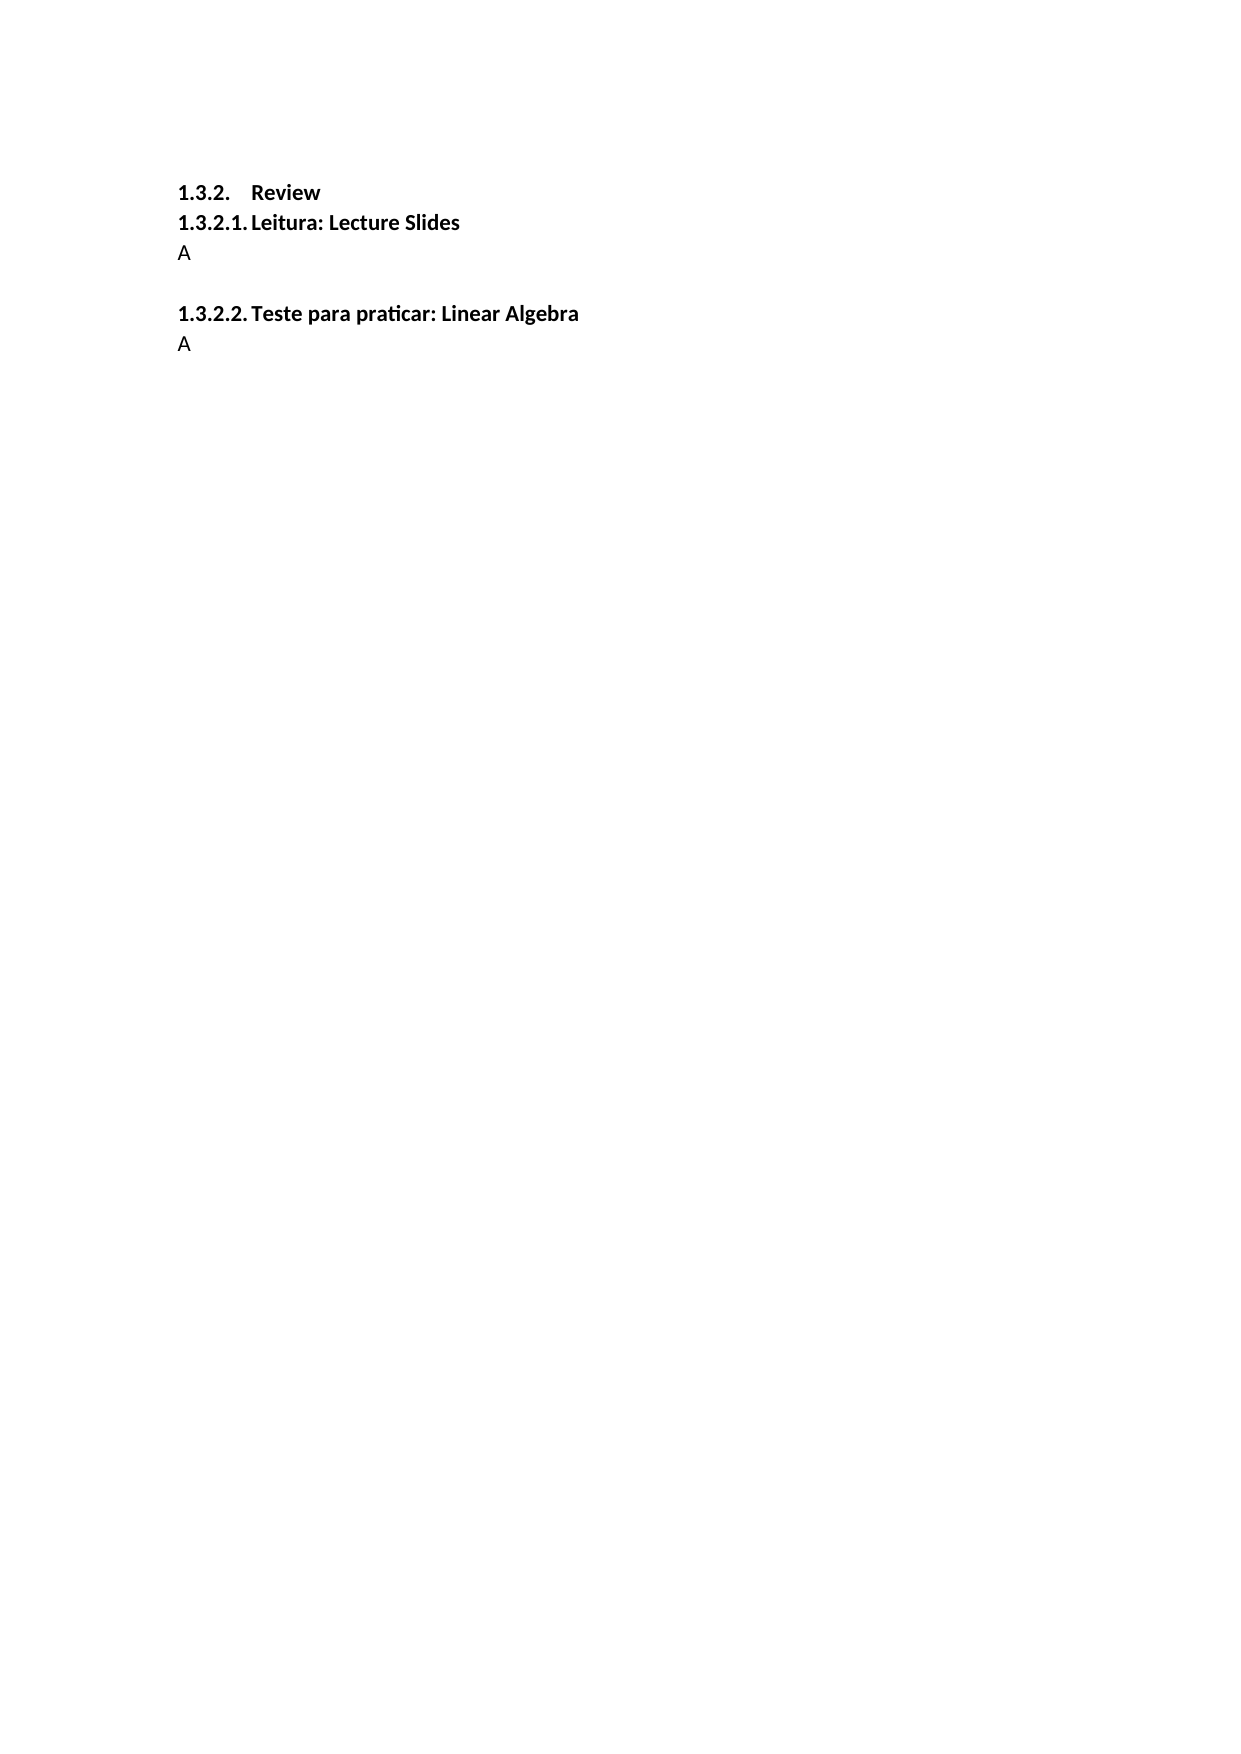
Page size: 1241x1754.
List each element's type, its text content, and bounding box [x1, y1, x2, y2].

list A [177, 238, 1063, 266]
list Leitura: Lecture Slides [177, 208, 1063, 236]
list A [177, 329, 1063, 357]
list Teste para praticar: Linear Algebra [177, 299, 1063, 327]
list Review [177, 178, 1063, 206]
